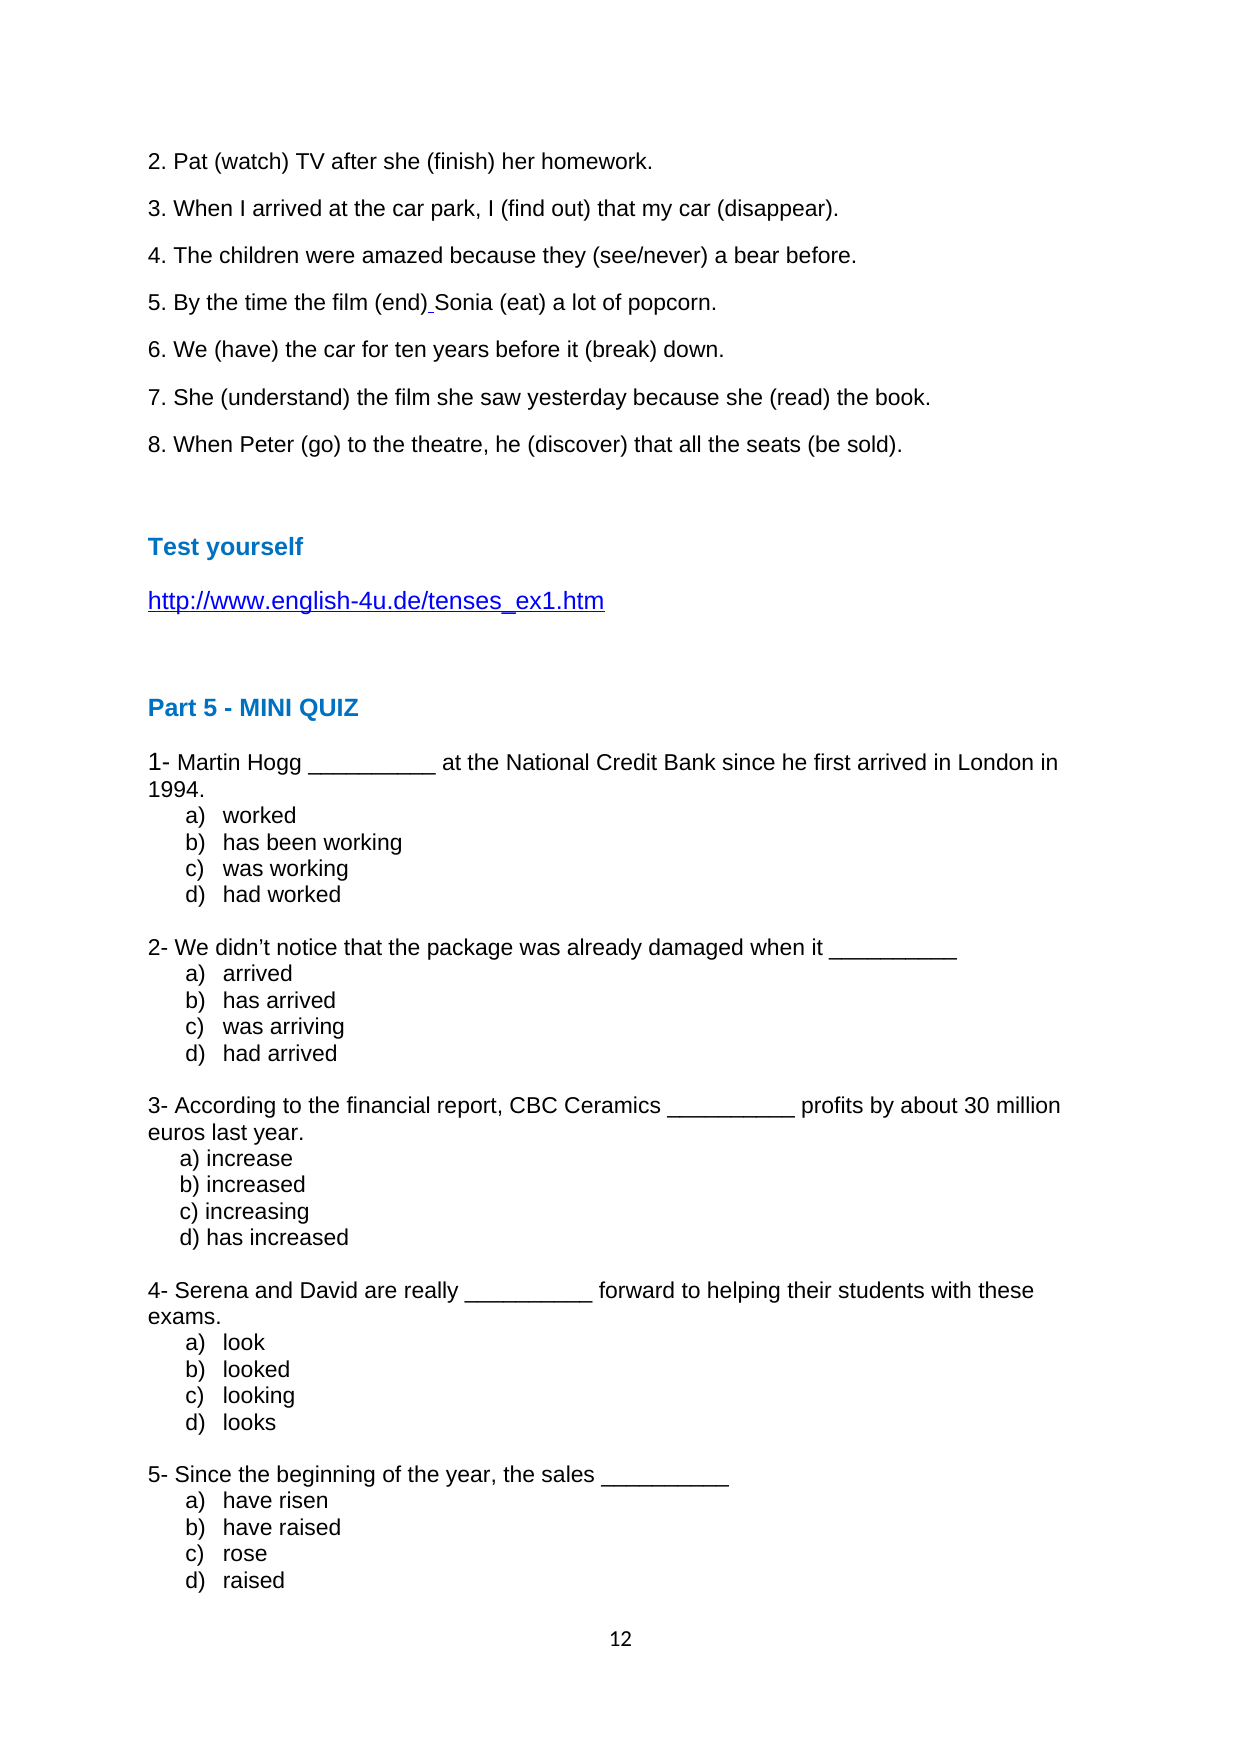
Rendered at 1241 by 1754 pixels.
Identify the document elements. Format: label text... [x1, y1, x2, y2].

list have risen [185, 1487, 1093, 1514]
list has arrived [185, 987, 1093, 1013]
text 1- Martin Hogg __________ at the National Credit Bank since he first arrived in London in 1994. [148, 747, 1093, 802]
text 8. When Peter (go) to the theatre, he (discover) that all the seats (be sold). [148, 431, 1093, 457]
text 3. When I arrived at the car park, I (find out) that my car (disappear). [148, 195, 1093, 221]
text http://www.english-4u.de/tenses_ex1.htm [148, 586, 1093, 614]
text 5. By the time the film (end) Sonia (eat) a lot of popcorn. [148, 289, 1093, 316]
list rose [185, 1540, 1093, 1567]
list looked [185, 1356, 1093, 1382]
text Part 5 - MINI QUIZ [148, 693, 1093, 722]
text Test yourself [148, 532, 1093, 561]
list look [185, 1329, 1093, 1356]
text 4- Serena and David are really __________ forward to helping their students with these exams. [148, 1277, 1093, 1329]
text 3- According to the financial report, CBC Ceramics __________ profits by about 30 million euros last year. [148, 1092, 1093, 1145]
list raised [185, 1567, 1093, 1593]
list was working [185, 855, 1093, 881]
list arrived [185, 960, 1093, 987]
list have raised [185, 1514, 1093, 1540]
list looking [185, 1382, 1093, 1408]
text 5- Since the beginning of the year, the sales __________ [148, 1461, 1093, 1487]
list worked [185, 802, 1093, 829]
text 7. She (understand) the film she saw yesterday because she (read) the book. [148, 383, 1093, 410]
list was arriving [185, 1013, 1093, 1039]
text 2. Pat (watch) TV after she (finish) her homework. [148, 148, 1093, 174]
text b) increased [148, 1171, 1093, 1198]
text 2- We didn’t notice that the package was already damaged when it __________ [148, 934, 1093, 960]
text 6. We (have) the car for ten years before it (break) down. [148, 336, 1093, 363]
list had arrived [185, 1039, 1093, 1066]
list has been working [185, 829, 1093, 855]
text a) increase [148, 1145, 1093, 1171]
list looks [185, 1408, 1093, 1435]
text 4. The children were amazed because they (see/never) a bear before. [148, 242, 1093, 268]
text d) has increased [148, 1224, 1093, 1250]
list had worked [185, 881, 1093, 908]
text c) increasing [148, 1198, 1093, 1224]
